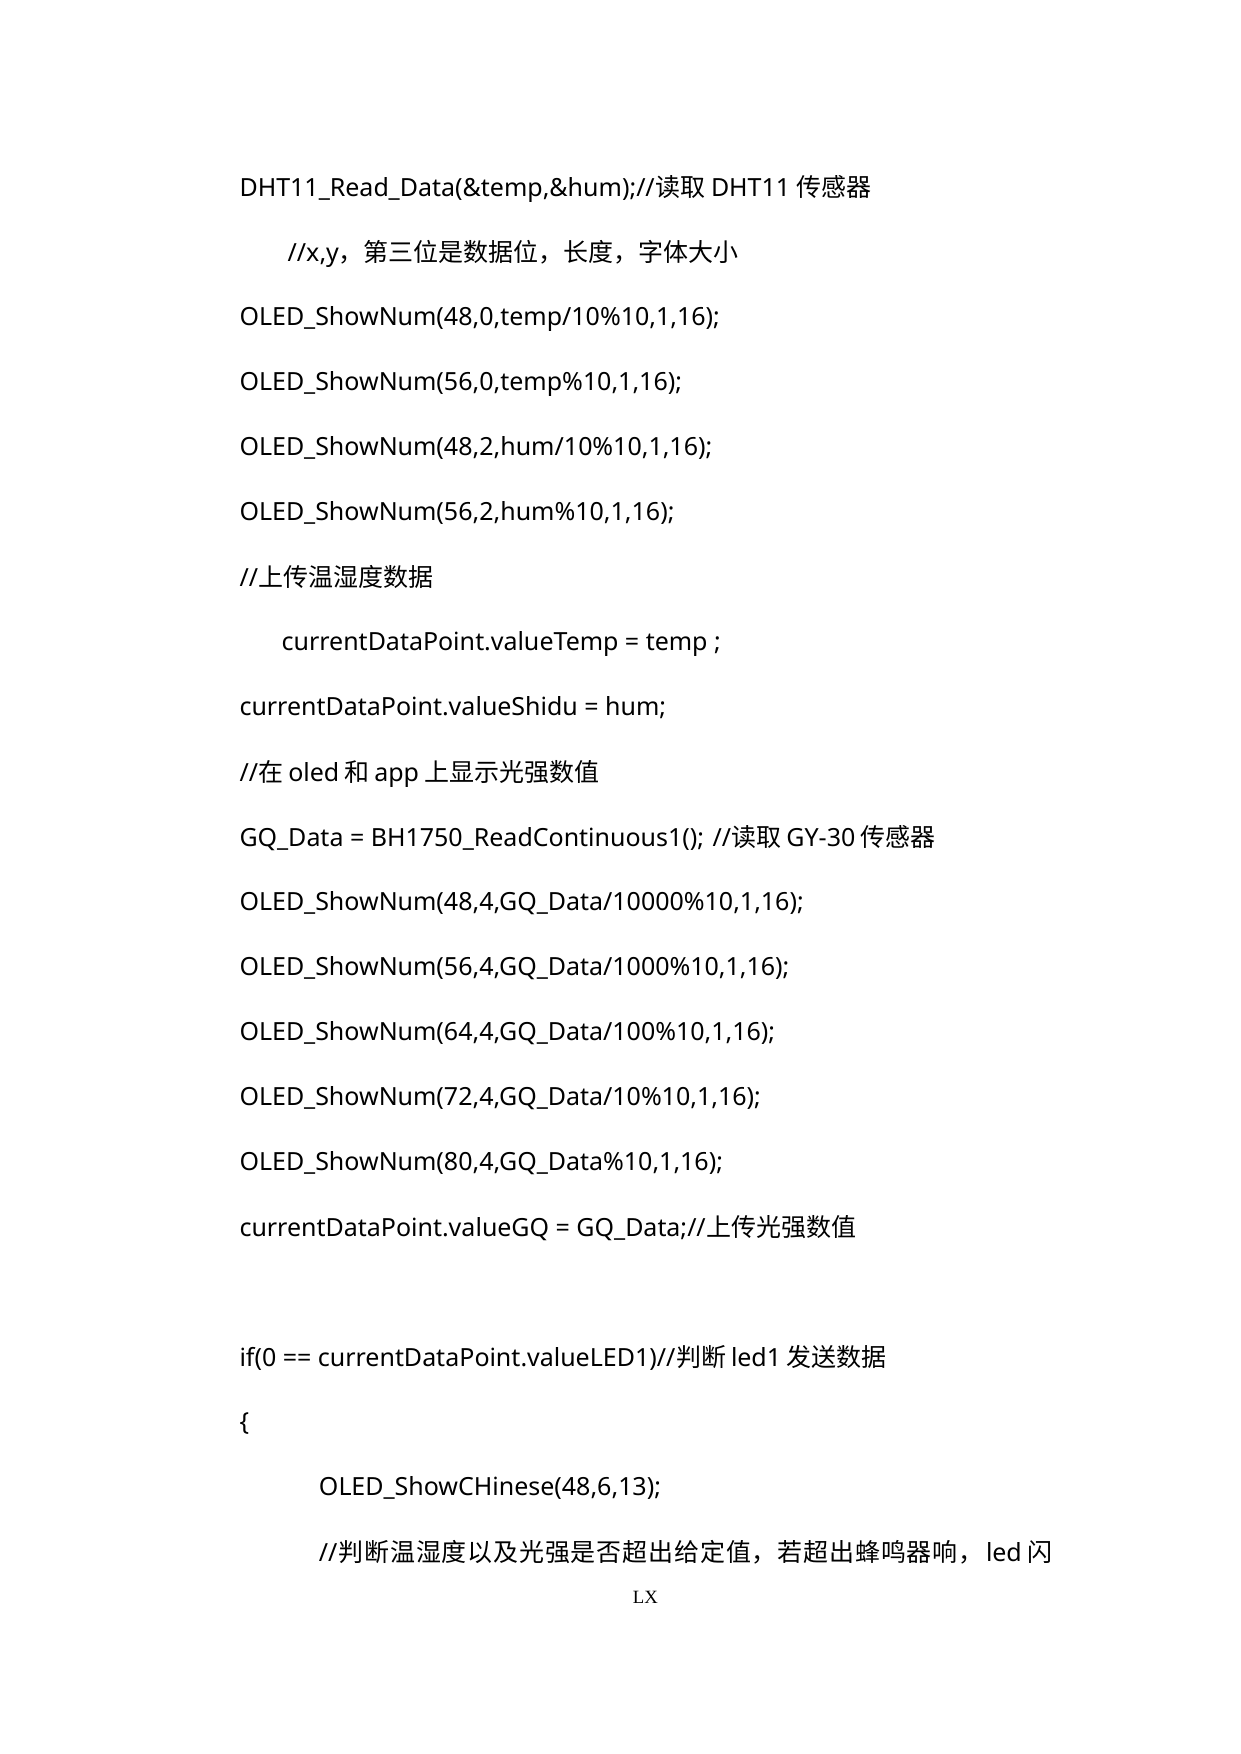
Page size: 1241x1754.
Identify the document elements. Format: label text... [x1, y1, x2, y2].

text { [187, 1388, 1053, 1453]
text //在oled和app上显示光强数值 [187, 738, 1053, 803]
text //x,y，第三位是数据位，长度，字体大小 [187, 218, 1053, 283]
text currentDataPoint.valueTemp = temp ; [187, 608, 1053, 673]
text OLED_ShowNum(72,4,GQ_Data/10%10,1,16); [187, 1063, 1053, 1128]
text OLED_ShowNum(48,4,GQ_Data/10000%10,1,16); [187, 868, 1053, 933]
text GQ_Data = BH1750_ReadContinuous1(); //读取GY-30传感器 [187, 803, 1053, 868]
text currentDataPoint.valueShidu = hum; [187, 673, 1053, 738]
text OLED_ShowNum(56,2,hum%10,1,16); [187, 478, 1053, 543]
text OLED_ShowNum(48,2,hum/10%10,1,16); [187, 413, 1053, 478]
text OLED_ShowCHinese(48,6,13); [187, 1453, 1053, 1518]
text currentDataPoint.valueGQ = GQ_Data;//上传光强数值 [187, 1193, 1053, 1258]
text OLED_ShowNum(80,4,GQ_Data%10,1,16); [187, 1128, 1053, 1193]
text OLED_ShowNum(64,4,GQ_Data/100%10,1,16); [187, 998, 1053, 1063]
text OLED_ShowNum(56,4,GQ_Data/1000%10,1,16); [187, 933, 1053, 998]
text if(0 == currentDataPoint.valueLED1)//判断led1发送数据 [187, 1323, 1053, 1388]
text DHT11_Read_Data(&temp,&hum);//读取 DHT11 传感器 [187, 153, 1053, 218]
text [319, 1518, 1053, 1583]
text OLED_ShowNum(56,0,temp%10,1,16); [187, 348, 1053, 413]
text //上传温湿度数据 [187, 543, 1053, 608]
text OLED_ShowNum(48,0,temp/10%10,1,16); [187, 283, 1053, 348]
